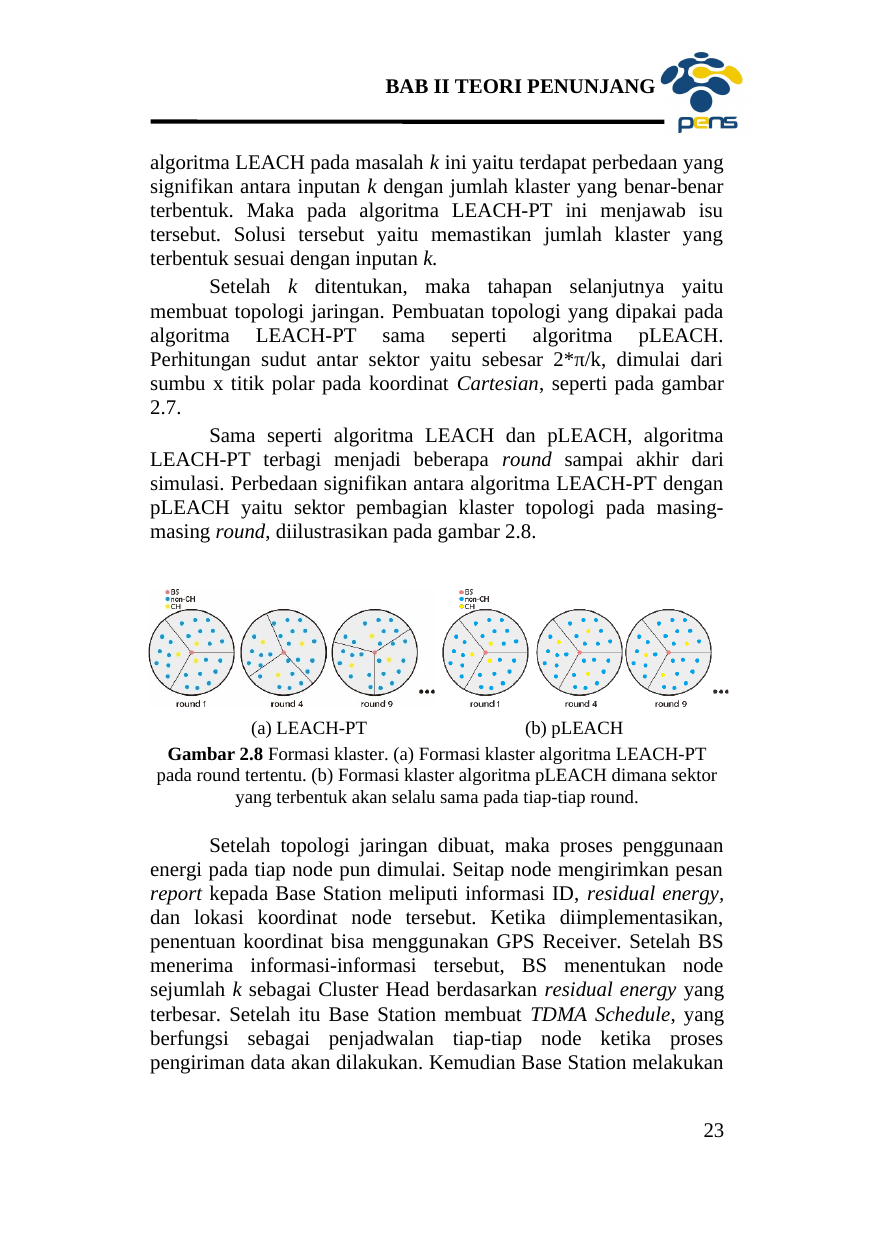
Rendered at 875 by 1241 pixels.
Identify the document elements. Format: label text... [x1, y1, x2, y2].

text Setelah k ditentukan, maka tahapan selanjutnya yaitu membuat topologi jaringan. Pembuatan topologi yang dipakai pada algoritma LEACH-PT sama seperti algoritma pLEACH. Perhitungan sudut antar sektor yaitu sebesar 2*π/k, dimulai dari sumbu x titik polar pada koordinat Cartesian, seperti pada gambar 2.7. [150, 274, 724, 419]
text (a) LEACH-PT (b) pLEACH [150, 717, 724, 738]
text Sama seperti algoritma LEACH dan pLEACH, algoritma LEACH-PT terbagi menjadi beberapa round sampai akhir dari simulasi. Perbedaan signifikan antara algoritma LEACH-PT dengan pLEACH yaitu sektor pembagian klaster topologi pada masing-masing round, diilustrasikan pada gambar 2.8. [150, 423, 724, 543]
picture [657, 50, 753, 139]
picture [148, 589, 435, 707]
picture [442, 589, 729, 707]
text Gambar 2.8 Formasi klaster. (a) Formasi klaster algoritma LEACH-PT pada round tertentu. (b) Formasi klaster algoritma pLEACH dimana sektor yang terbentuk akan selalu sama pada tiap-tiap round. [150, 743, 724, 807]
